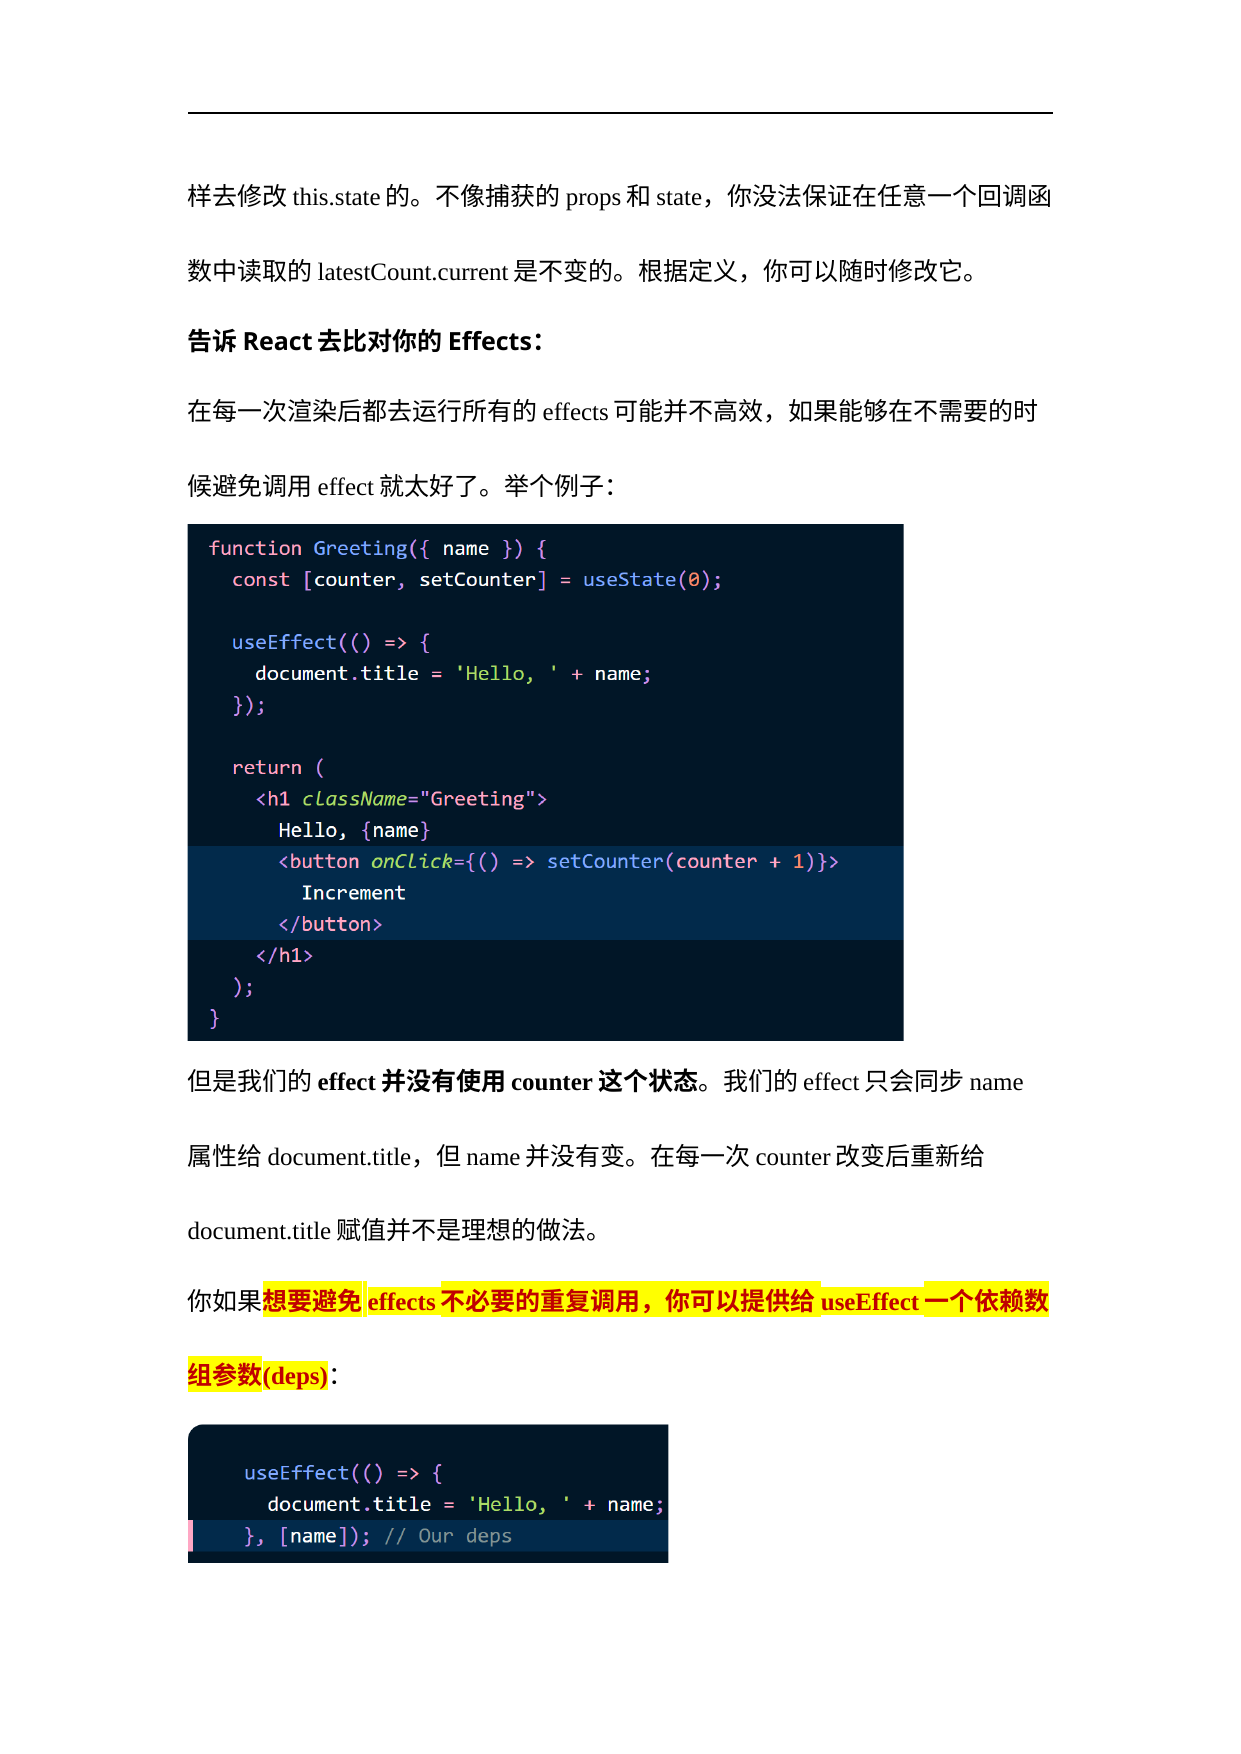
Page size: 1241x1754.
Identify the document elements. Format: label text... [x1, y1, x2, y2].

text 在每一次渲染后都去运行所有的effects可能并不高效，如果能够在不需要的时候避免调用effect就太好了。举个例子： [187, 377, 1053, 517]
text 你如果想要避免effects不必要的重复调用，你可以提供给useEffect一个依赖数组参数(deps)： [187, 1267, 1053, 1406]
subtitle 告诉React去比对你的Effects： [187, 307, 1053, 372]
picture [187, 524, 904, 1041]
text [187, 162, 1053, 302]
picture [187, 1423, 669, 1563]
text 但是我们的effect并没有使用counter这个状态。我们的effect只会同步name属性给document.title，但name并没有变。在每一次counter改变后重新给document.title赋值并不是理想的做法。 [187, 1047, 1053, 1261]
